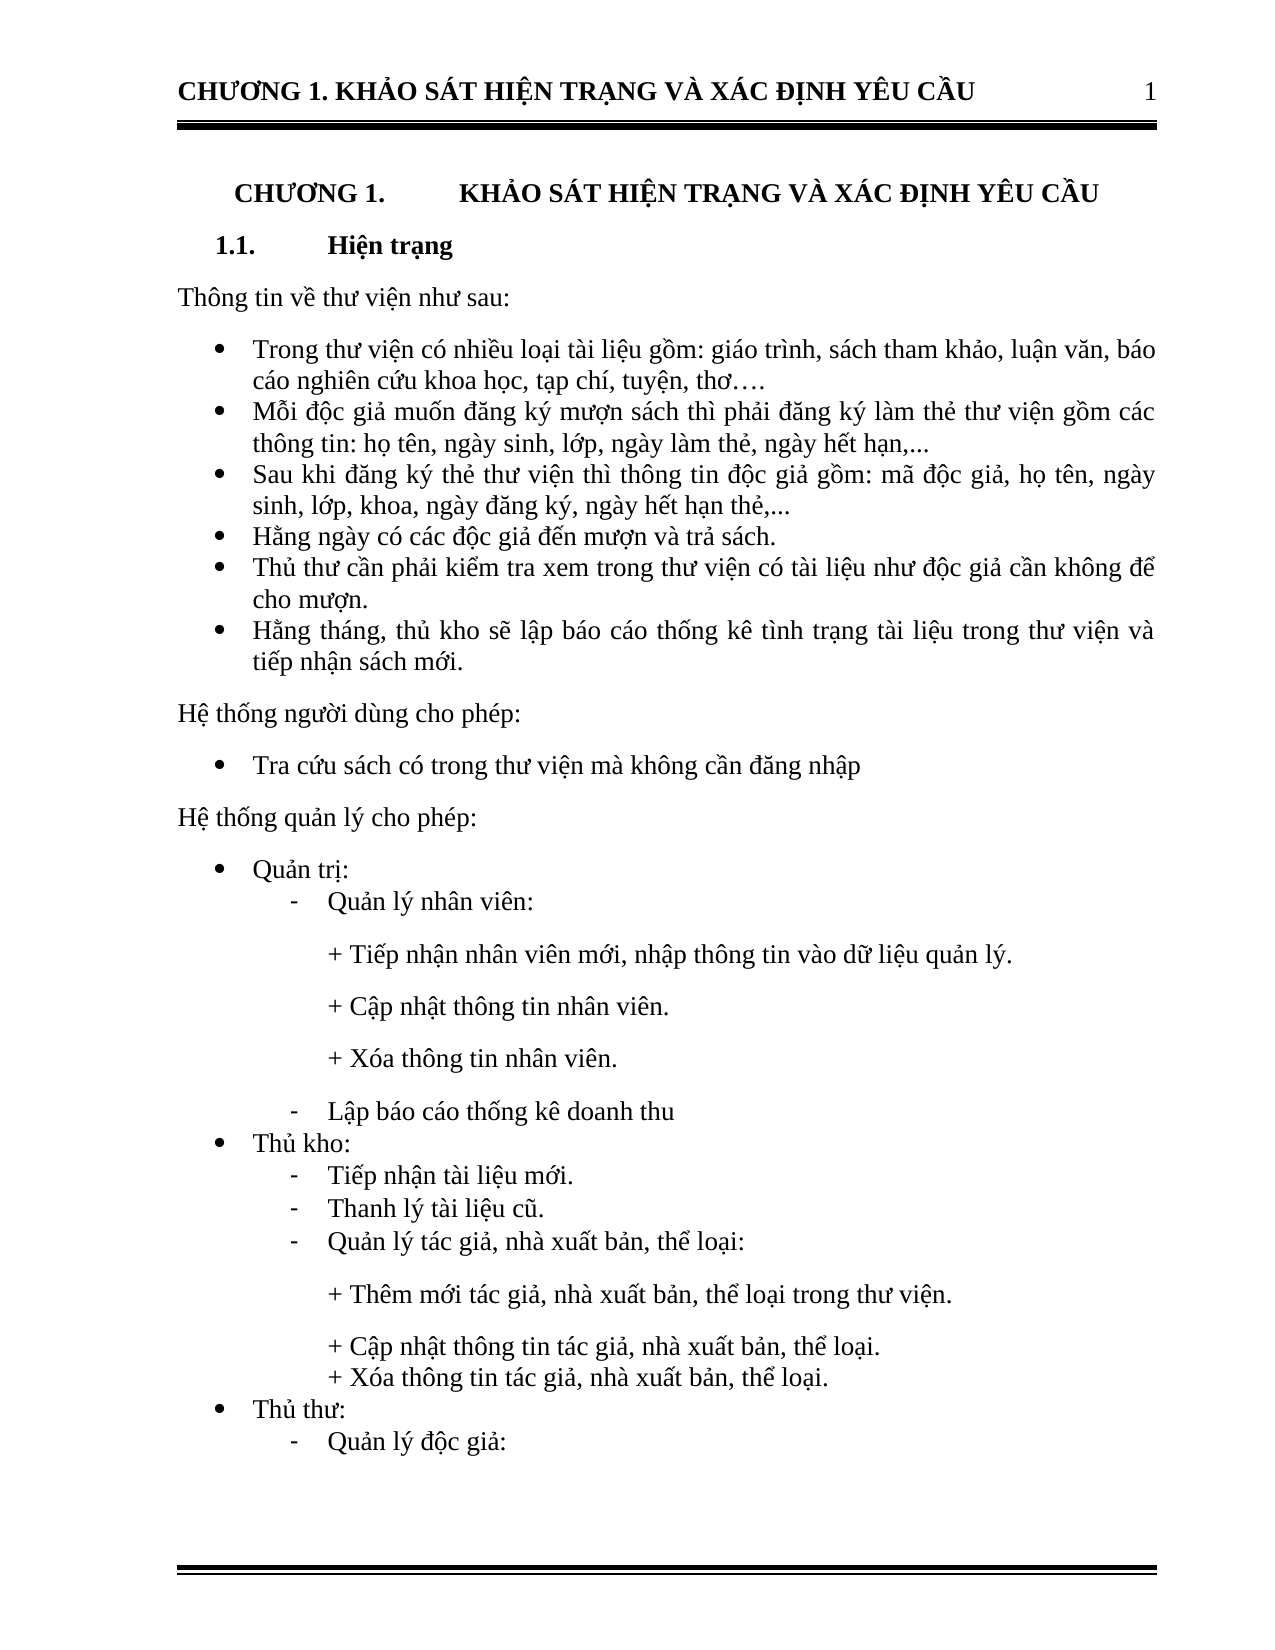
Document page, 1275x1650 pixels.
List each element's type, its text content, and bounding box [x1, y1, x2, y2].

subtitle Hiện trạng [215, 229, 1157, 260]
text + Xóa thông tin nhân viên. [252, 1042, 1157, 1073]
text + Thêm mới tác giả, nhà xuất bản, thể loại trong thư viện. [252, 1278, 1157, 1309]
list Quản trị: [215, 853, 1157, 884]
text Hệ thống người dùng cho phép: [177, 697, 1157, 728]
list Lập báo cáo thống kê doanh thu [290, 1094, 1157, 1127]
list Tiếp nhận tài liệu mới. [290, 1158, 1157, 1192]
list + Xóa thông tin tác giả, nhà xuất bản, thể loại. [252, 1362, 1157, 1393]
list Trong thư viện có nhiều loại tài liệu gồm: giáo trình, sách tham khảo, luận văn, báo cáo nghiên cứu khoa học, tạp chí, tuyện, thơ…. [215, 333, 1157, 396]
text + Cập nhật thông tin nhân viên. [252, 990, 1157, 1021]
list Thủ kho: [215, 1127, 1157, 1158]
text + Tiếp nhận nhân viên mới, nhập thông tin vào dữ liệu quản lý. [252, 938, 1157, 969]
list Hằng tháng, thủ kho sẽ lập báo cáo thống kê tình trạng tài liệu trong thư viện và tiếp nhận sách mới. [215, 614, 1157, 676]
list Quản lý nhân viên: [290, 884, 1157, 917]
list Hằng ngày có các độc giả đến mượn và trả sách. [215, 520, 1157, 552]
list Thủ thư cần phải kiểm tra xem trong thư viện có tài liệu như độc giả cần không để cho mượn. [215, 552, 1157, 614]
list + Cập nhật thông tin tác giả, nhà xuất bản, thể loại. [252, 1330, 1157, 1362]
text Hệ thống quản lý cho phép: [177, 801, 1157, 832]
list Sau khi đăng ký thẻ thư viện thì thông tin độc giả gồm: mã độc giả, họ tên, ngày sinh, lớp, khoa, ngày đăng ký, ngày hết hạn thẻ,... [215, 458, 1157, 520]
list Mỗi độc giả muốn đăng ký mượn sách thì phải đăng ký làm thẻ thư viện gồm các thông tin: họ tên, ngày sinh, lớp, ngày làm thẻ, ngày hết hạn,... [215, 396, 1157, 458]
list Quản lý tác giả, nhà xuất bản, thể loại: [290, 1224, 1157, 1258]
text Thông tin về thư viện như sau: [177, 281, 1157, 312]
list Quản lý độc giả: [290, 1424, 1157, 1457]
list Tra cứu sách có trong thư viện mà không cần đăng nhập [215, 749, 1157, 780]
list Thủ thư: [215, 1393, 1157, 1424]
subtitle KHẢO SÁT HIỆN TRẠNG VÀ XÁC ĐỊNH YÊU CẦU [177, 177, 1157, 208]
list Thanh lý tài liệu cũ. [290, 1192, 1157, 1224]
